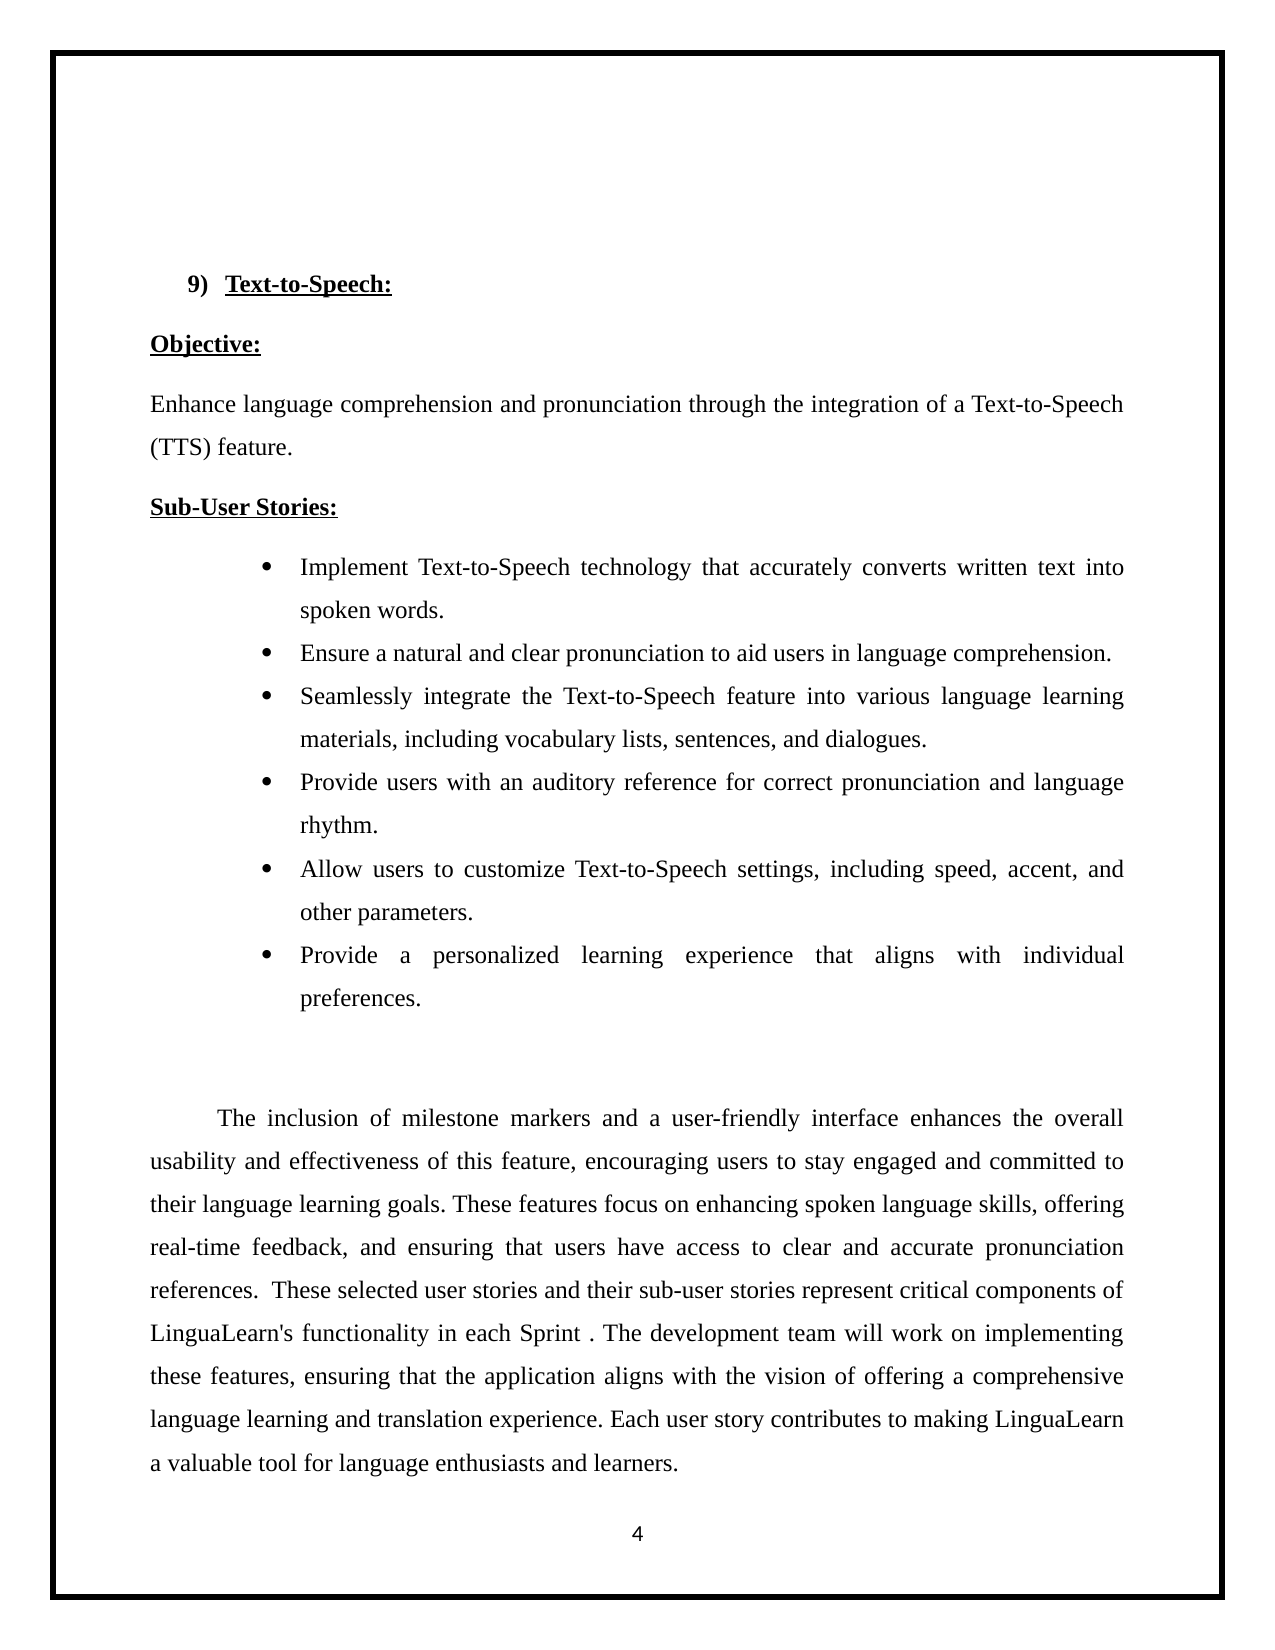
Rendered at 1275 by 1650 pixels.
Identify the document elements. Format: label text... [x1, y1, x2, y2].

text The inclusion of milestone markers and a user-friendly interface enhances the overall usability and effectiveness of this feature, encouraging users to stay engaged and committed to their language learning goals. These features focus on enhancing spoken language skills, offering real-time feedback, and ensuring that users have access to clear and accurate pronunciation references. These selected user stories and their sub-user stories represent critical components of LinguaLearn's functionality in each Sprint . The development team will work on implementing these features, ensuring that the application aligns with the vision of offering a comprehensive language learning and translation experience. Each user story contributes to making LinguaLearn a valuable tool for language enthusiasts and learners. [150, 1103, 1125, 1476]
list Text-to-Speech: [187, 269, 1125, 298]
text Objective: [150, 329, 1125, 358]
list Provide a personalized learning experience that aligns with individual preferences. [262, 940, 1125, 1012]
list Seamlessly integrate the Text-to-Speech feature into various language learning materials, including vocabulary lists, sentences, and dialogues. [262, 681, 1125, 753]
list Ensure a natural and clear pronunciation to aid users in language comprehension. [262, 638, 1125, 667]
text Sub-User Stories: [150, 492, 1125, 521]
list Implement Text-to-Speech technology that accurately converts written text into spoken words. [262, 552, 1125, 624]
list Allow users to customize Text-to-Speech settings, including speed, accent, and other parameters. [262, 854, 1125, 926]
text Enhance language comprehension and pronunciation through the integration of a Text-to-Speech (TTS) feature. [150, 389, 1125, 461]
list Provide users with an auditory reference for correct pronunciation and language rhythm. [262, 767, 1125, 839]
